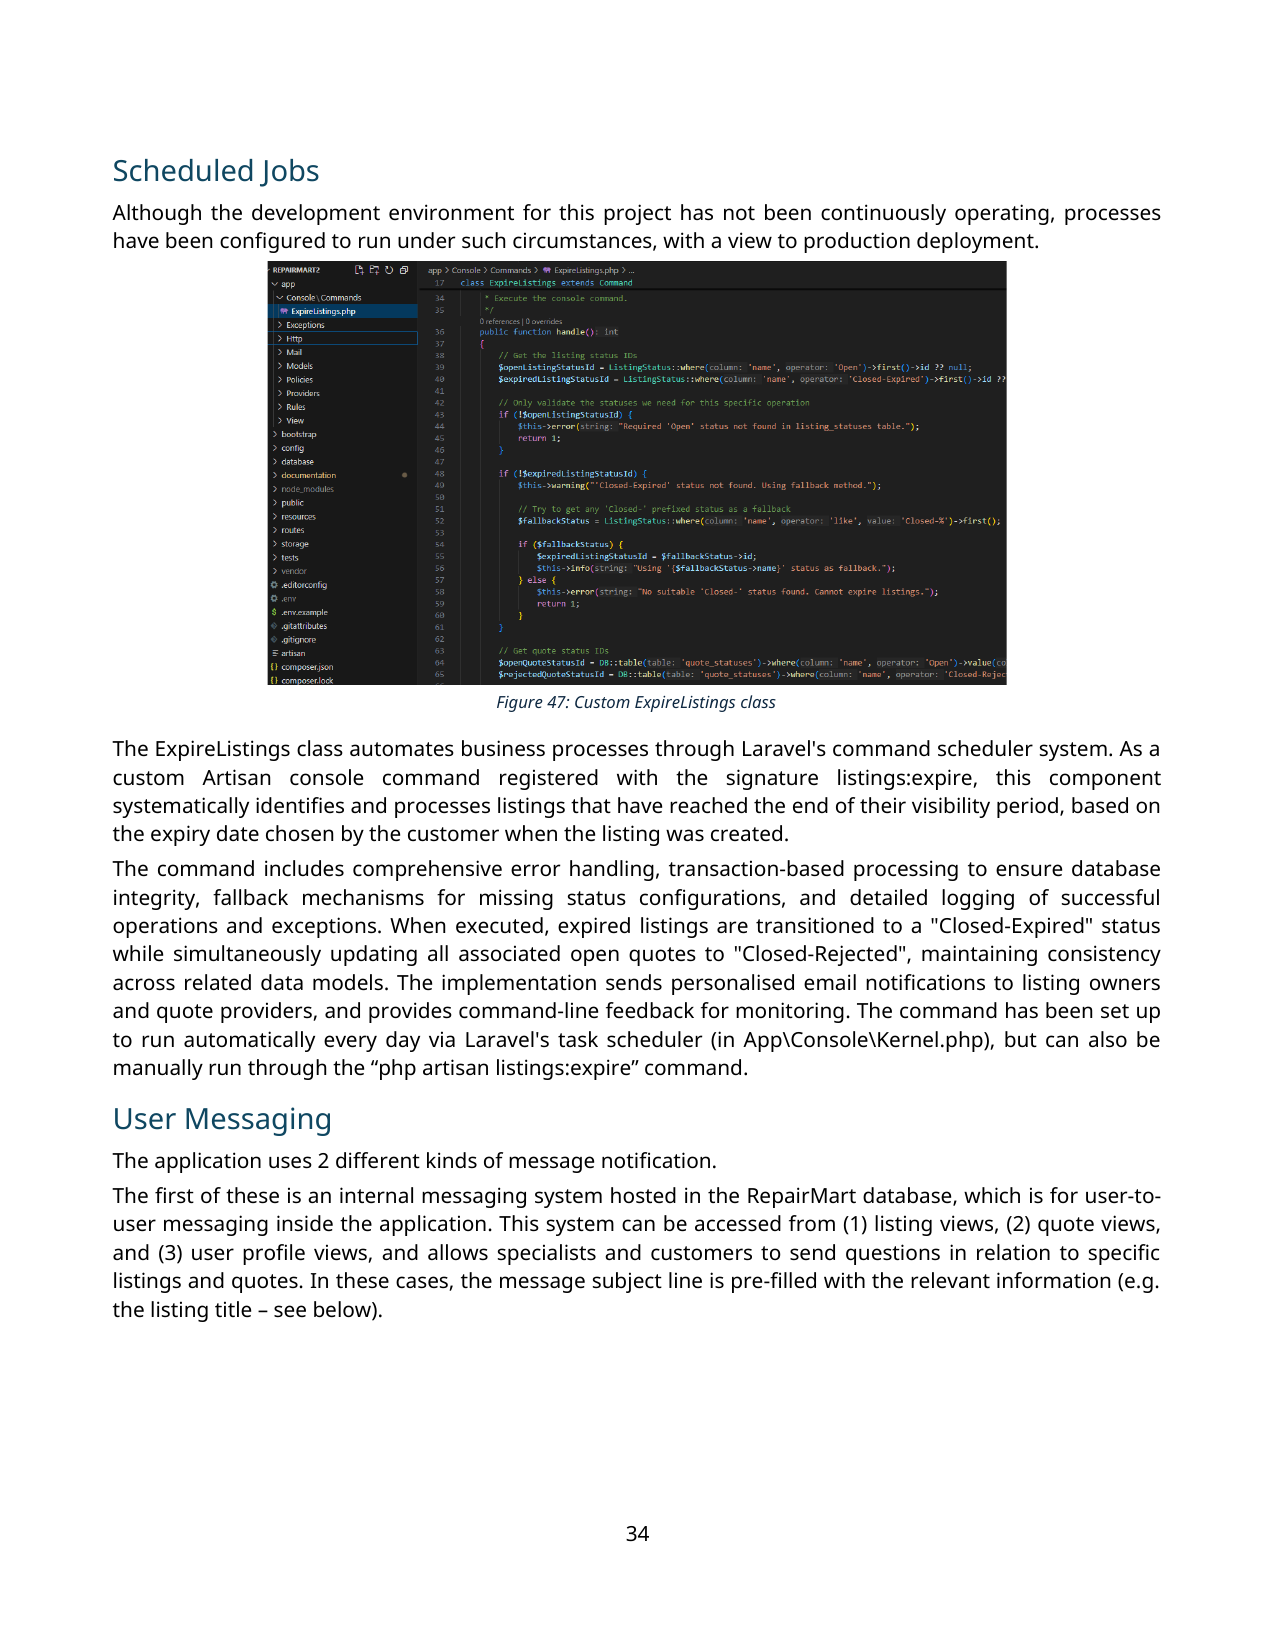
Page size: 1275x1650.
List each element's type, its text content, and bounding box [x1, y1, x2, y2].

text The first of these is an internal messaging system hosted in the RepairMart database, which is for user-to-user messaging inside the application. This system can be accessed from (1) listing views, (2) quote views, and (3) user profile views, and allows specialists and customers to send questions in relation to specific listings and quotes. In these cases, the message subject line is pre-filled with the relevant information (e.g. the listing title – see below). [112, 1181, 1162, 1323]
subtitle Scheduled Jobs [112, 150, 1162, 190]
text The application uses 2 different kinds of message notification. [112, 1146, 1162, 1175]
text The ExpireListings class automates business processes through Laravel's command scheduler system. As a custom Artisan console command registered with the signature listings:expire, this component systematically identifies and processes listings that have reached the end of their visibility period, based on the expiry date chosen by the customer when the listing was created. [112, 734, 1162, 848]
picture [267, 261, 1007, 685]
subtitle User Messaging [112, 1098, 1162, 1138]
text The command includes comprehensive error handling, transaction-based processing to ensure database integrity, fallback mechanisms for missing status configurations, and detailed logging of successful operations and exceptions. When executed, expired listings are transitioned to a "Closed-Expired" status while simultaneously updating all associated open quotes to "Closed-Rejected", maintaining consistency across related data models. The implementation sends personalised email notifications to listing owners and quote providers, and provides command-line feedback for monitoring. The command has been set up to run automatically every day via Laravel's task scheduler (in App\Console\Kernel.php), but can also be manually run through the “php artisan listings:expire” command. [112, 854, 1162, 1082]
table_header [113, 261, 1161, 691]
text Although the development environment for this project has not been continuously operating, processes have been configured to run under such circumstances, with a view to production deployment. [112, 198, 1162, 255]
